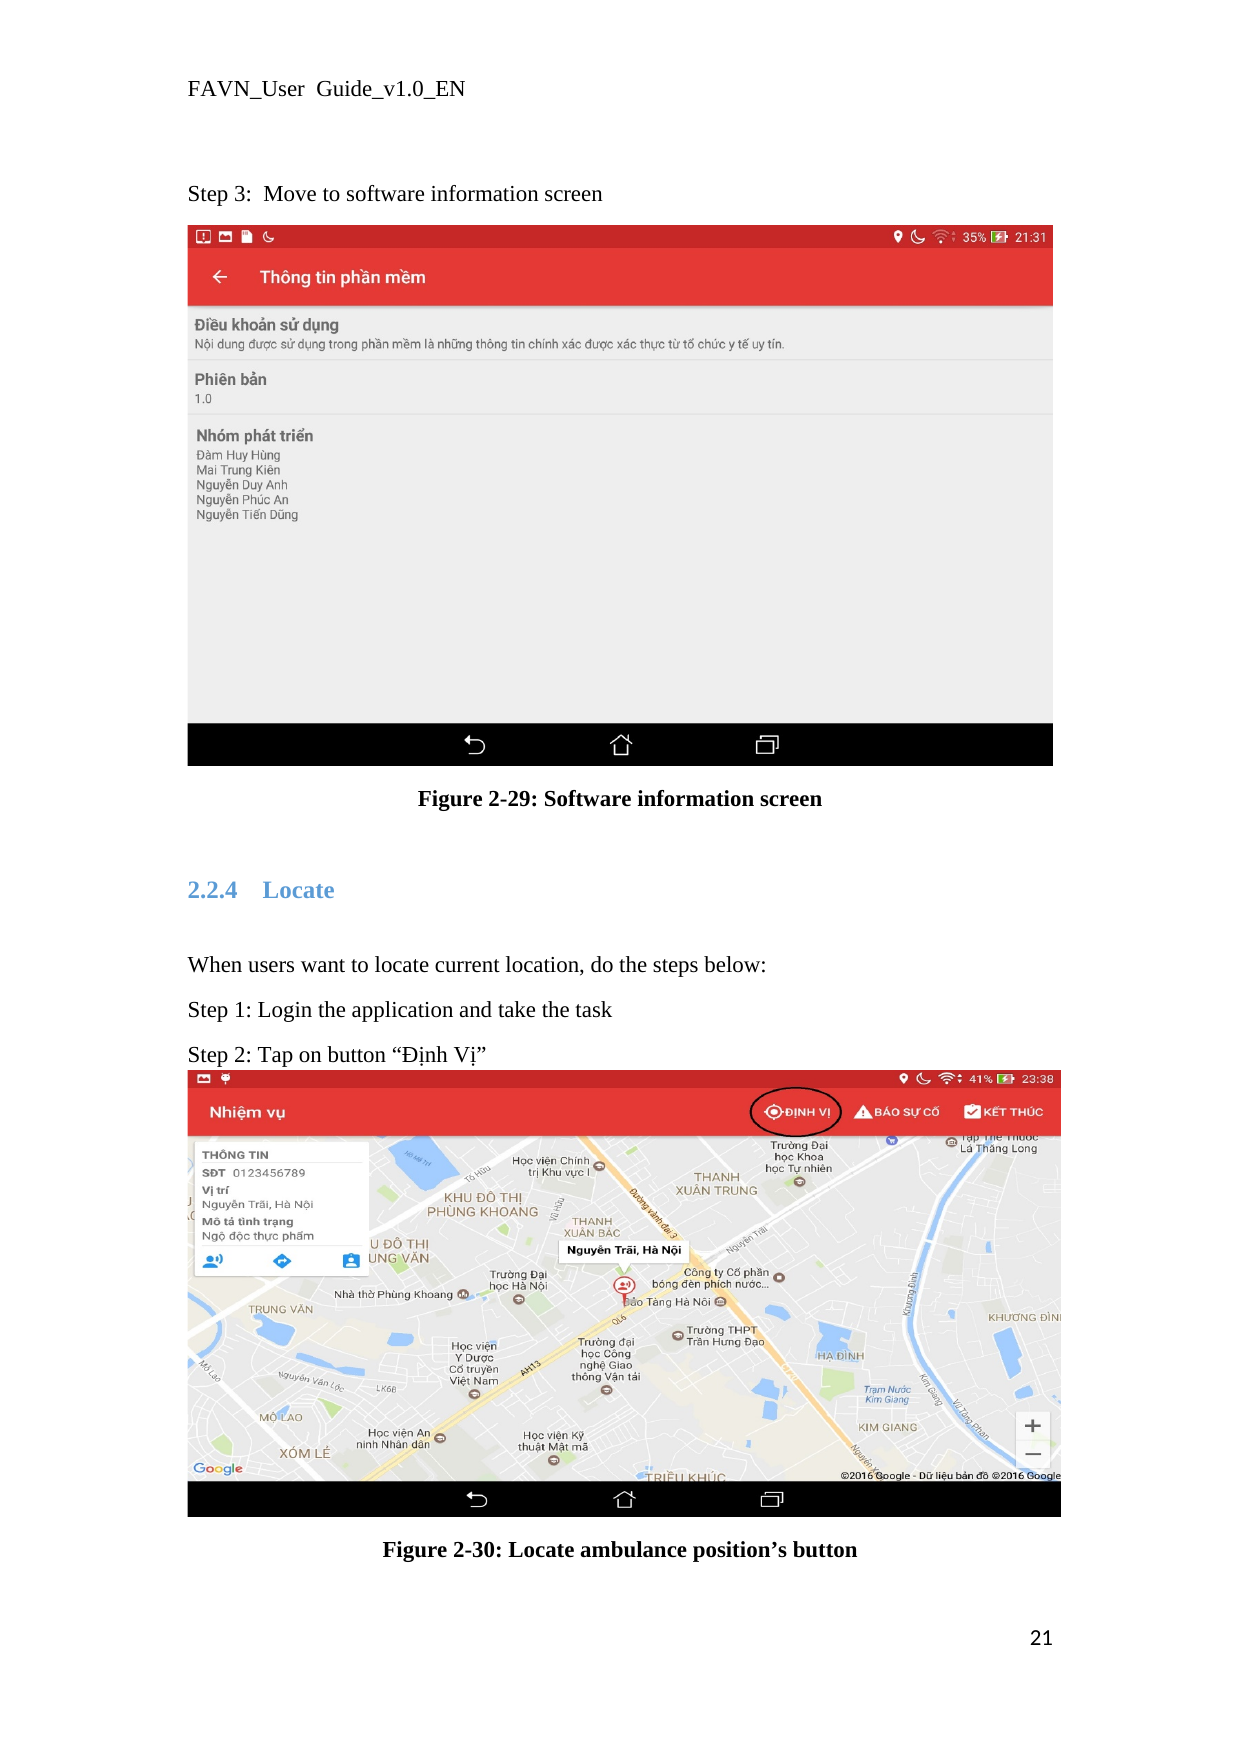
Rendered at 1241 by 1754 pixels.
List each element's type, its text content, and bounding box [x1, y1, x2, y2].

text Step 1: Login the application and take the task [187, 996, 1053, 1023]
picture [187, 225, 1053, 766]
picture [187, 1070, 1061, 1517]
text Step 2: Tap on button “Định Vị” [187, 1041, 1053, 1070]
subtitle Locate [187, 875, 1053, 904]
text Step 3: Move to software information screen [187, 180, 1053, 206]
text Figure 2-30: Locate ambulance position’s button [187, 1536, 1053, 1562]
text Figure 2-29: Software information screen [187, 785, 1053, 811]
text When users want to locate current location, do the steps below: [187, 951, 1053, 978]
